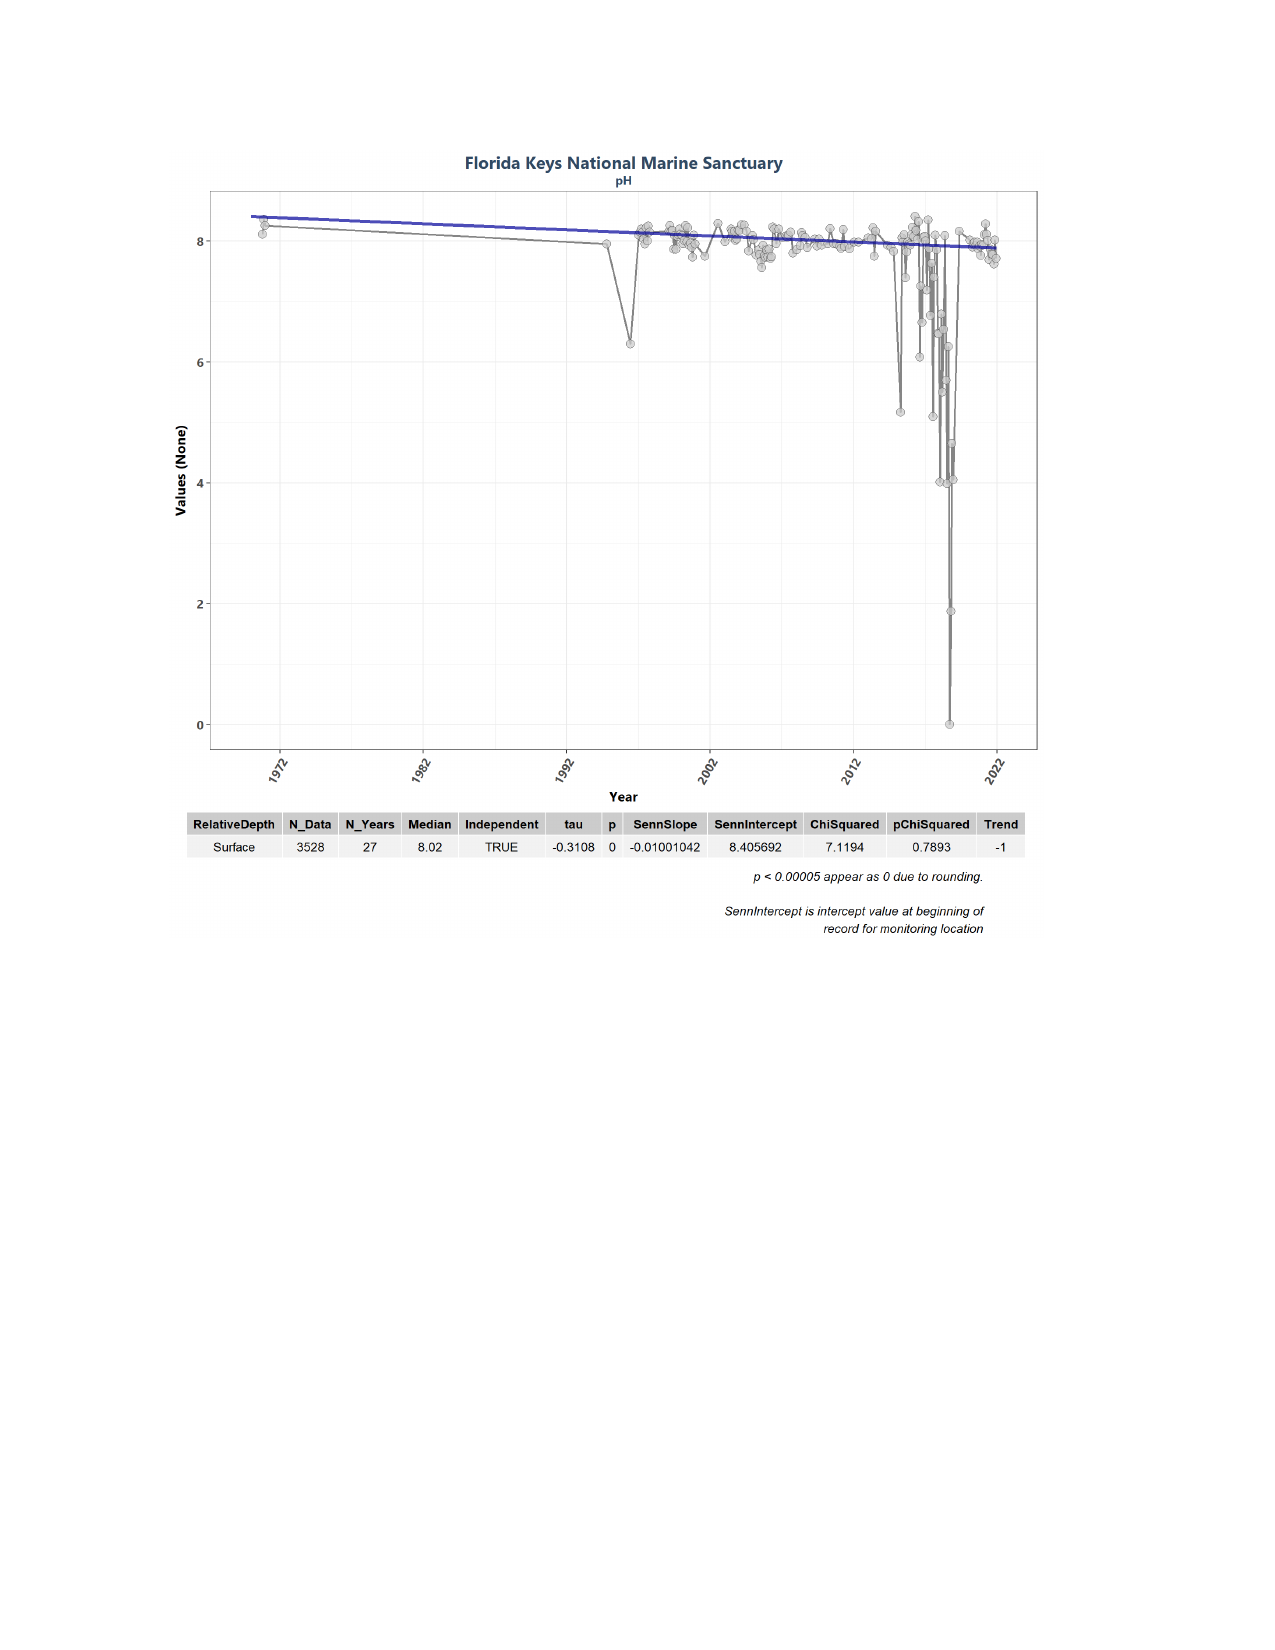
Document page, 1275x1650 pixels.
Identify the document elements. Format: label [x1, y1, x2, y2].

picture [168, 150, 1044, 938]
